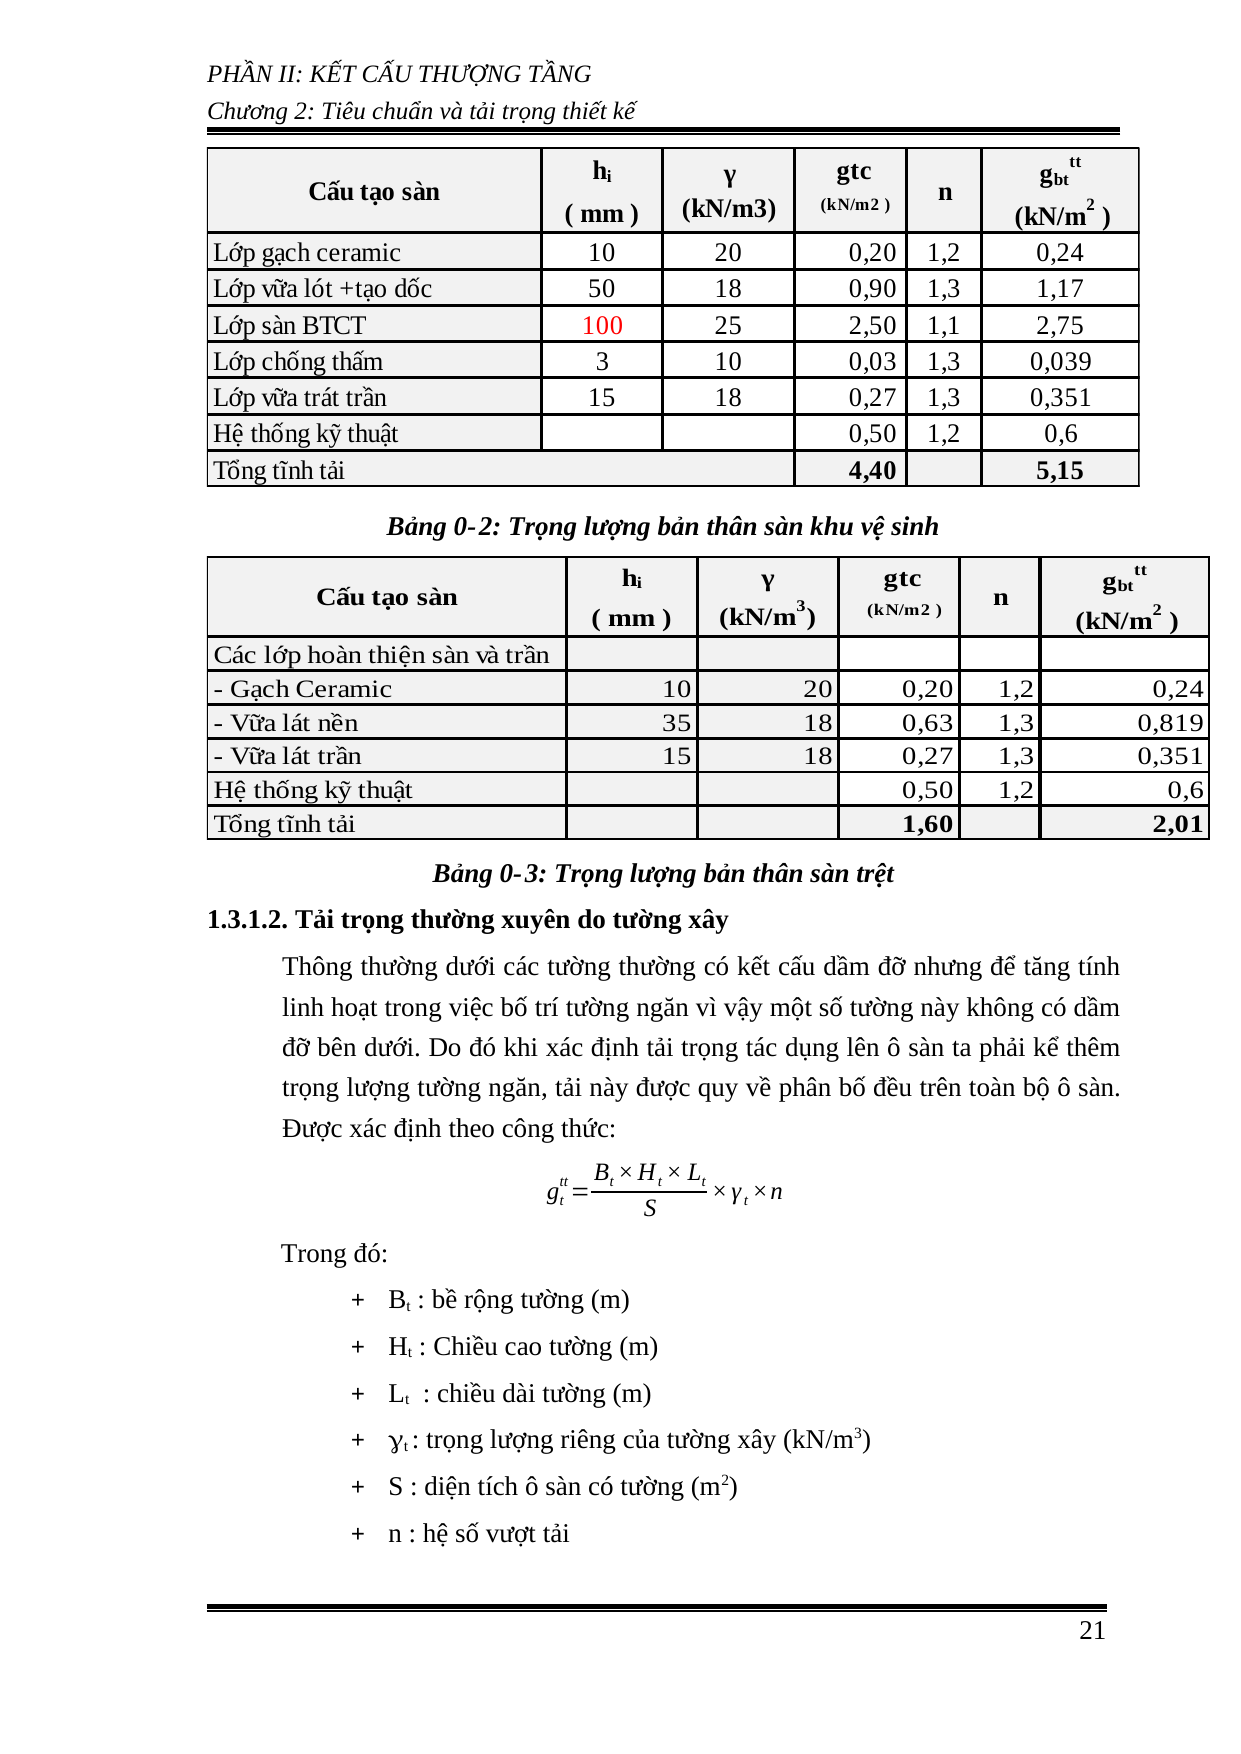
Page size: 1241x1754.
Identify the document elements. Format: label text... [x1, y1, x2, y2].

text Trong đó: [281, 1237, 1122, 1268]
list t : trọng lượng riêng của tường xây (kN/m3) [351, 1423, 1122, 1455]
text Bảng 0-2: Trọng lượng bản thân sàn khu vệ sinh [207, 510, 1122, 541]
list Lt : chiều dài tường (m) [351, 1377, 1122, 1408]
list S : diện tích ô sàn có tường (m2) [351, 1470, 1122, 1501]
subtitle Tải trọng thường xuyên do tường xây [207, 903, 1122, 935]
text Thông thường dưới các tường thường có kết cấu dầm đỡ nhưng để tăng tính linh hoạt trong việc bố trí tường ngăn vì vậy một số tường này không có dầm đỡ bên dưới. Do đó khi xác định tải trọng tác dụng lên ô sàn ta phải kể thêm trọng lượng tường ngăn, tải này được quy về phân bố đều trên toàn bộ ô sàn. Được xác định theo công thức: [282, 950, 1122, 1143]
list n : hệ số vượt tải [351, 1517, 1122, 1548]
list Bt : bề rộng tường (m) [351, 1283, 1122, 1314]
list Ht : Chiều cao tường (m) [351, 1330, 1122, 1361]
subtitle Bảng 0-3: Trọng lượng bản thân sàn trệt [207, 857, 1122, 888]
